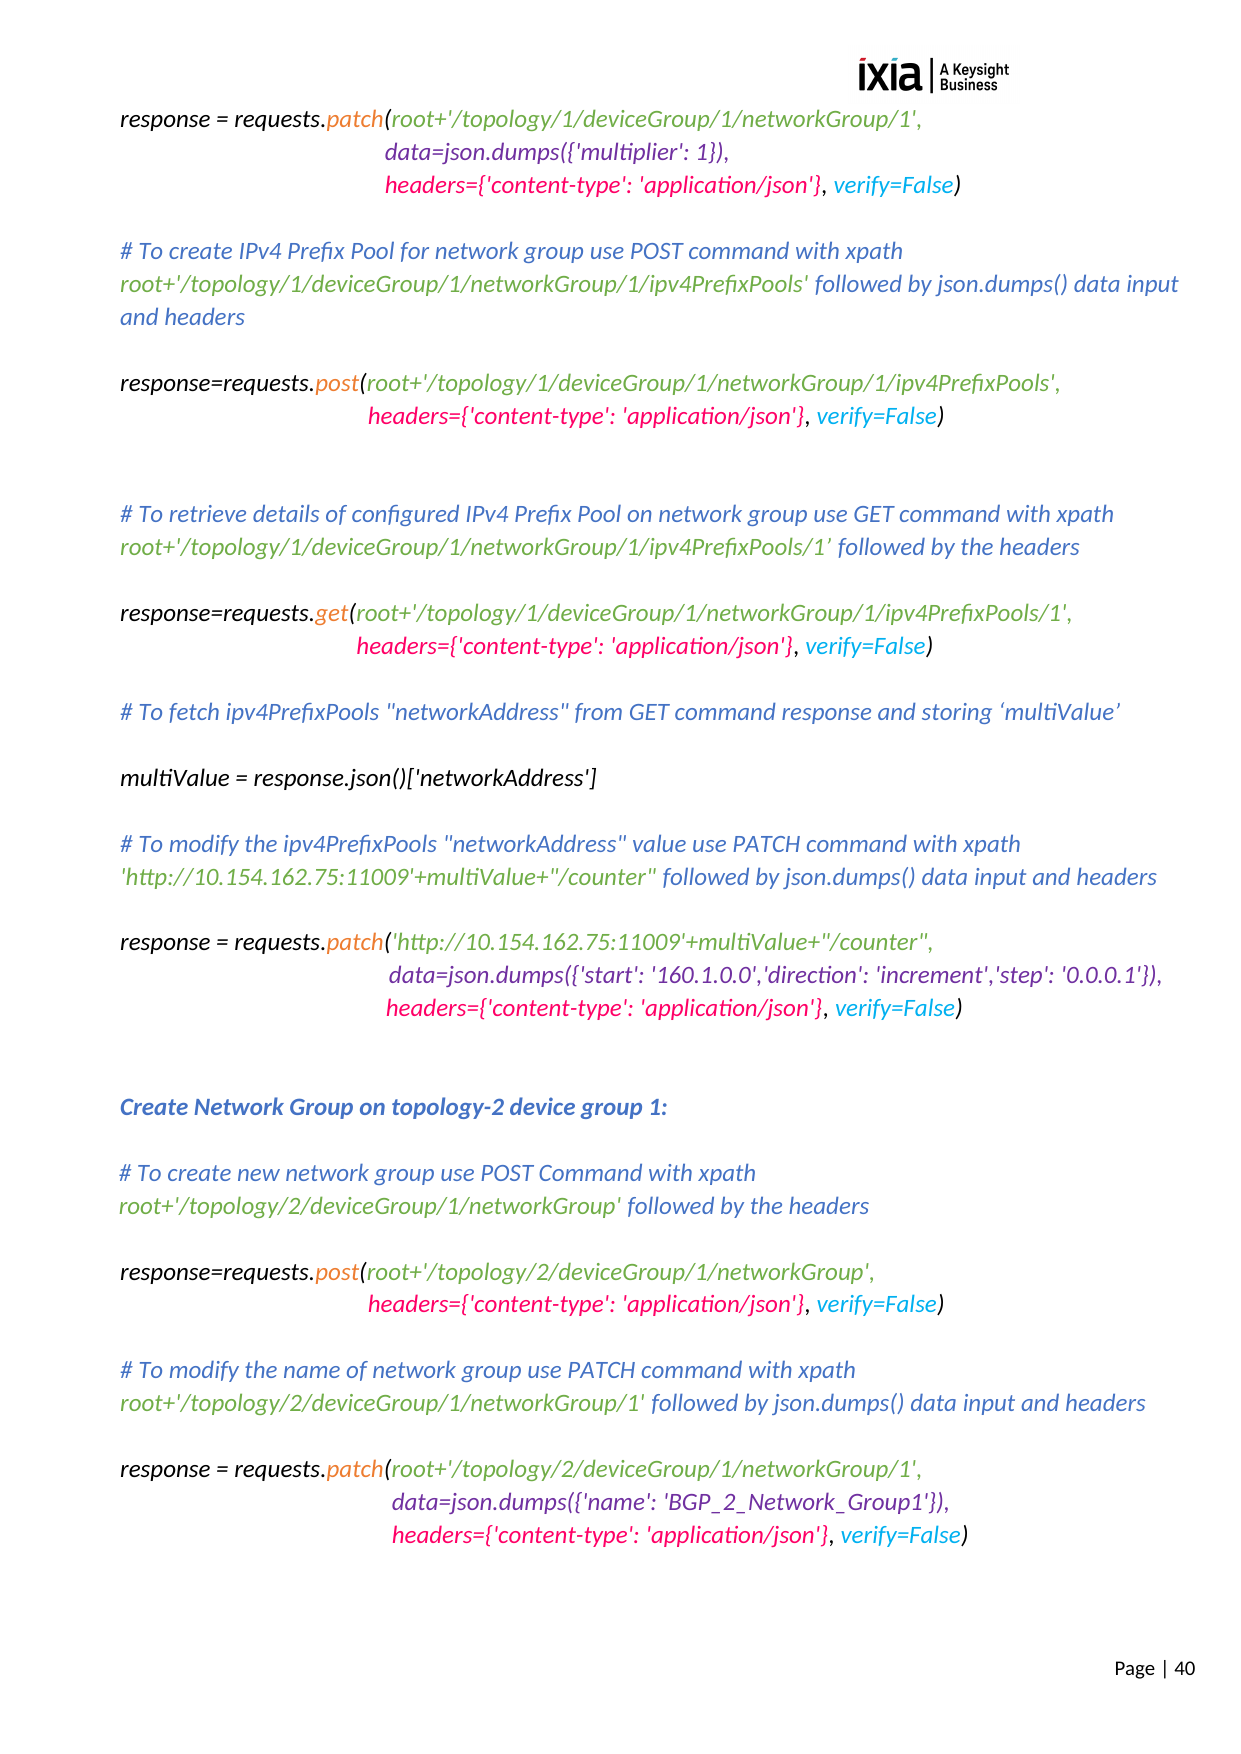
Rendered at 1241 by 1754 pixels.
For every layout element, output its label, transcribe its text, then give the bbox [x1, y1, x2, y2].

text response = requests.patch(root+'/topology/1/deviceGroup/1/networkGroup/1', [120, 103, 1195, 134]
text root+'/topology/2/deviceGroup/1/networkGroup' followed by the headers [45, 1190, 1195, 1220]
text response = requests.patch(root+'/topology/2/deviceGroup/1/networkGroup/1', [120, 1453, 1195, 1484]
text headers={'content-type': 'application/json'}, verify=False) [345, 169, 1195, 200]
text # To create IPv4 Prefix Pool for network group use POST command with xpath root+'/topology/1/deviceGroup/1/networkGroup/1/ipv4PrefixPools' followed by json.dumps() data input and headers [120, 235, 1195, 332]
text response=requests.post(root+'/topology/2/deviceGroup/1/networkGroup', [120, 1256, 1195, 1286]
picture [847, 45, 1021, 104]
text headers={'content-type': 'application/json'}, verify=False) [120, 992, 1195, 1023]
text # To create new network group use POST Command with xpath [45, 1157, 1195, 1187]
text data=json.dumps({'name': 'BGP_2_Network_Group1'}), [120, 1486, 1195, 1517]
text Create Network Group on topology-2 device group 1: [45, 1091, 1195, 1122]
text response=requests.post(root+'/topology/1/deviceGroup/1/networkGroup/1/ipv4PrefixPools', [120, 367, 1195, 397]
text # To modify the ipv4PrefixPools "networkAddress" value use PATCH command with xpath 'http://10.154.162.75:11009'+multiValue+"/counter" followed by json.dumps() data input and headers [120, 828, 1195, 891]
text response = requests.patch('http://10.154.162.75:11009'+multiValue+"/counter", [120, 926, 1195, 957]
text headers={'content-type': 'application/json'}, verify=False) [270, 630, 1195, 661]
text multiValue = response.json()['networkAddress'] [120, 762, 1195, 792]
text headers={'content-type': 'application/json'}, verify=False) [120, 400, 1195, 430]
text data=json.dumps({'multiplier': 1}), [345, 136, 1195, 167]
text response=requests.get(root+'/topology/1/deviceGroup/1/networkGroup/1/ipv4PrefixPools/1', [120, 597, 1195, 628]
text # To modify the name of network group use PATCH command with xpath root+'/topology/2/deviceGroup/1/networkGroup/1' followed by json.dumps() data input and headers [120, 1354, 1195, 1418]
text data=json.dumps({'start': '160.1.0.0','direction': 'increment','step': '0.0.0.1'}), [270, 959, 1195, 990]
text headers={'content-type': 'application/json'}, verify=False) [120, 1519, 1195, 1549]
text headers={'content-type': 'application/json'}, verify=False) [270, 1288, 1195, 1319]
text # To retrieve details of configured IPv4 Prefix Pool on network group use GET command with xpath root+'/topology/1/deviceGroup/1/networkGroup/1/ipv4PrefixPools/1’ followed by the headers [120, 498, 1195, 562]
text # To fetch ipv4PrefixPools "networkAddress" from GET command response and storing ‘multiValue’ [120, 696, 1195, 727]
